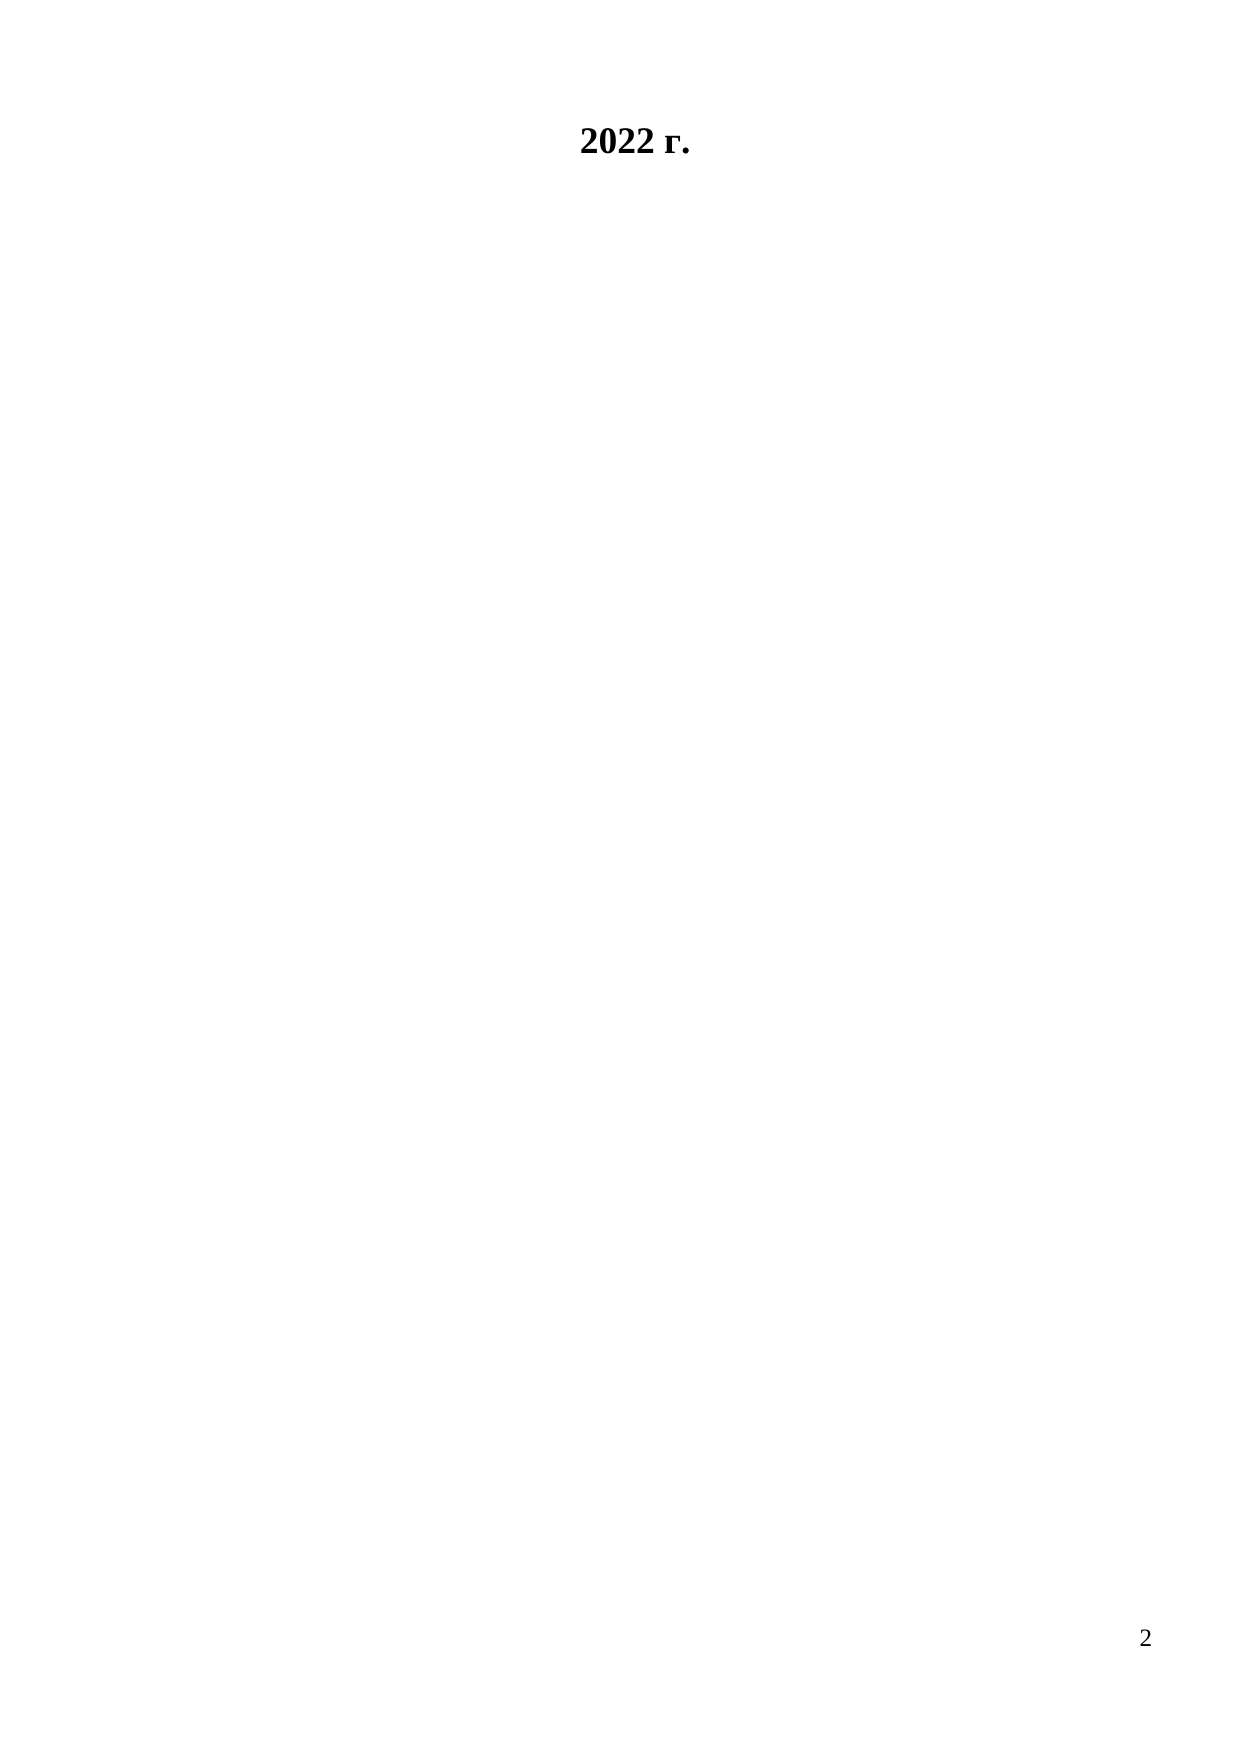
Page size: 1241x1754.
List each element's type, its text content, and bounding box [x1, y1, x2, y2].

text 2022 г. [118, 118, 1152, 161]
